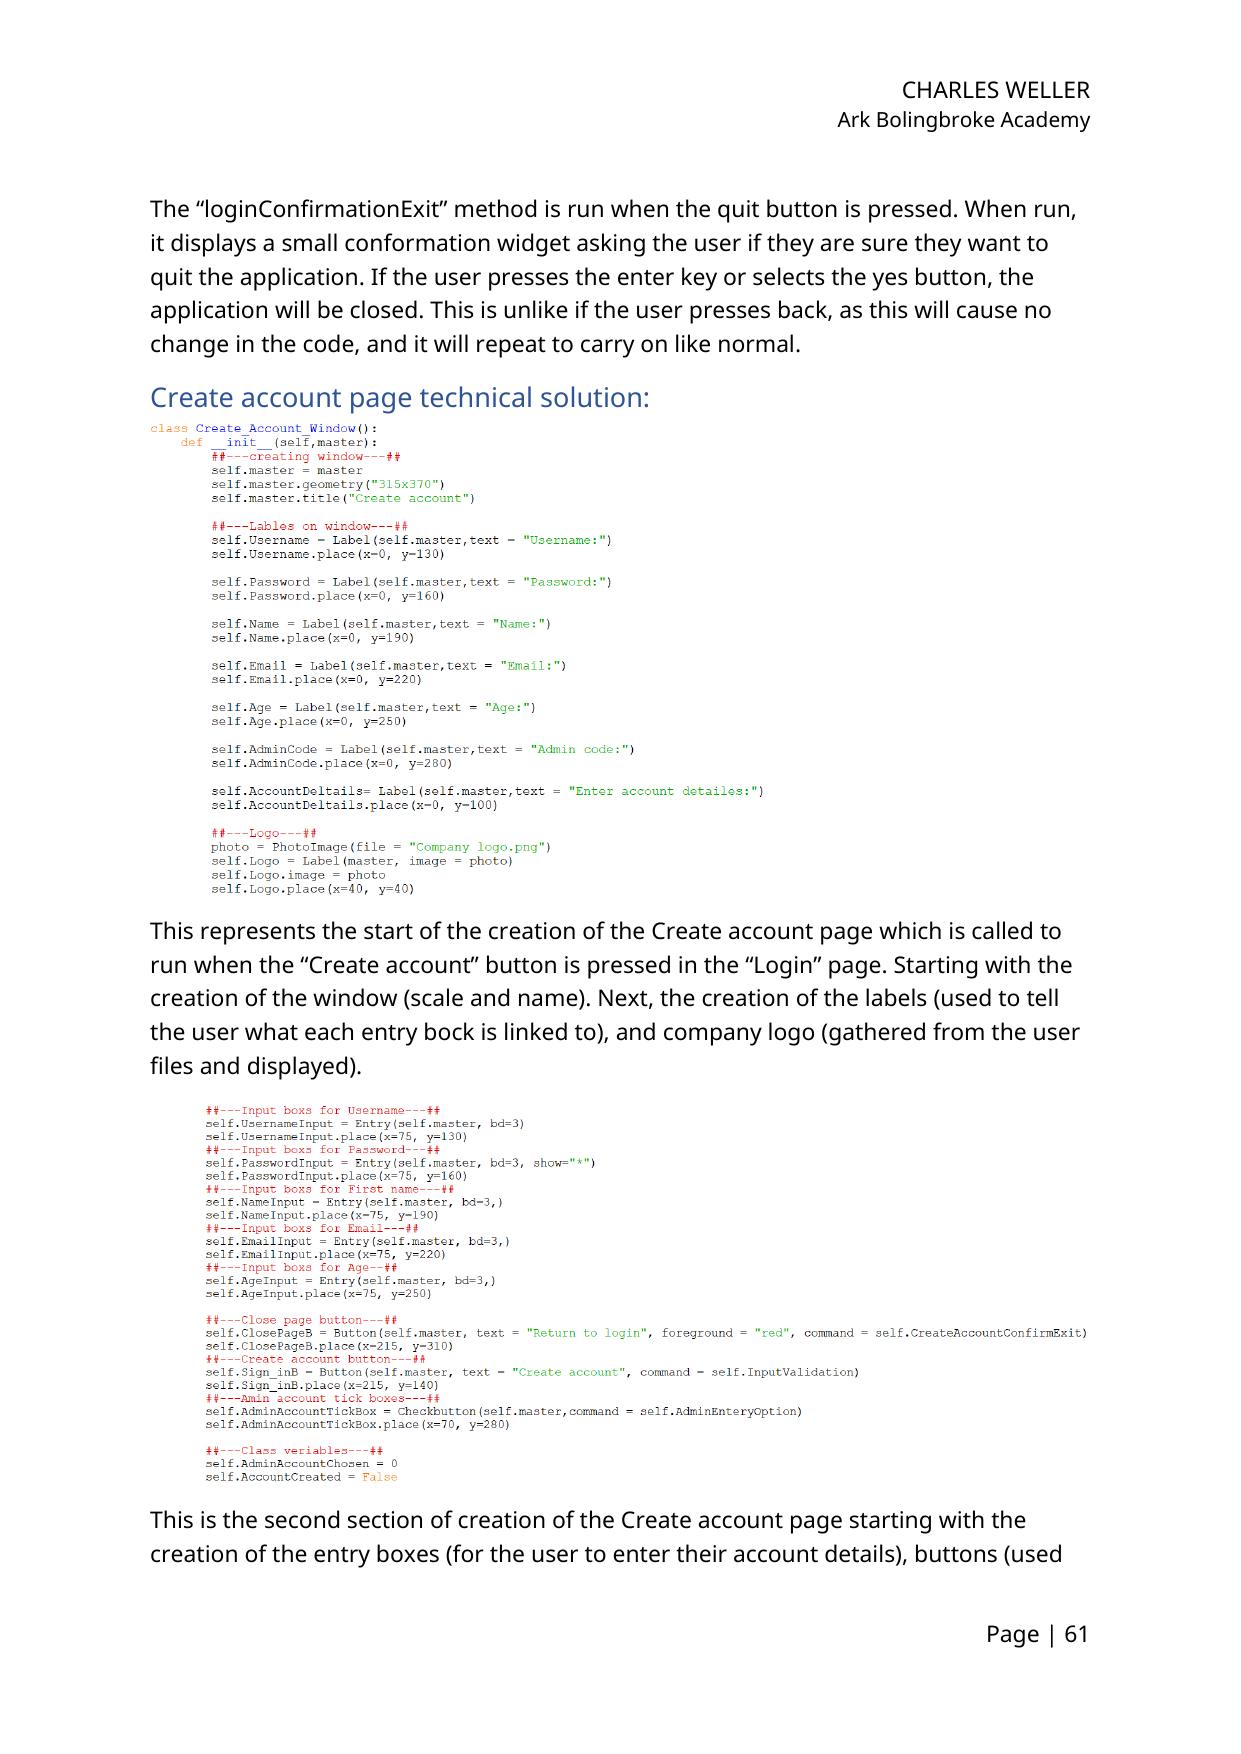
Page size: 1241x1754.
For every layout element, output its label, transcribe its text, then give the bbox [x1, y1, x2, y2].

text The “loginConfirmationExit” method is run when the quit button is pressed. When run, it displays a small conformation widget asking the user if they are sure they want to quit the application. If the user presses the enter key or selects the yes button, the application will be closed. This is unlike if the user presses back, as this will cause no change in the code, and it will repeat to carry on like normal. [150, 193, 1090, 359]
picture [150, 1100, 1091, 1486]
text This represents the start of the creation of the Create account page which is called to run when the “Create account” button is pressed in the “Login” page. Starting with the creation of the window (scale and name). Next, the creation of the labels (used to tell the user what each entry bock is linked to), and company logo (gathered from the user files and displayed). [150, 915, 1090, 1081]
picture [150, 418, 768, 896]
subtitle Create account page technical solution: [150, 378, 1090, 415]
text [150, 1504, 1090, 1569]
